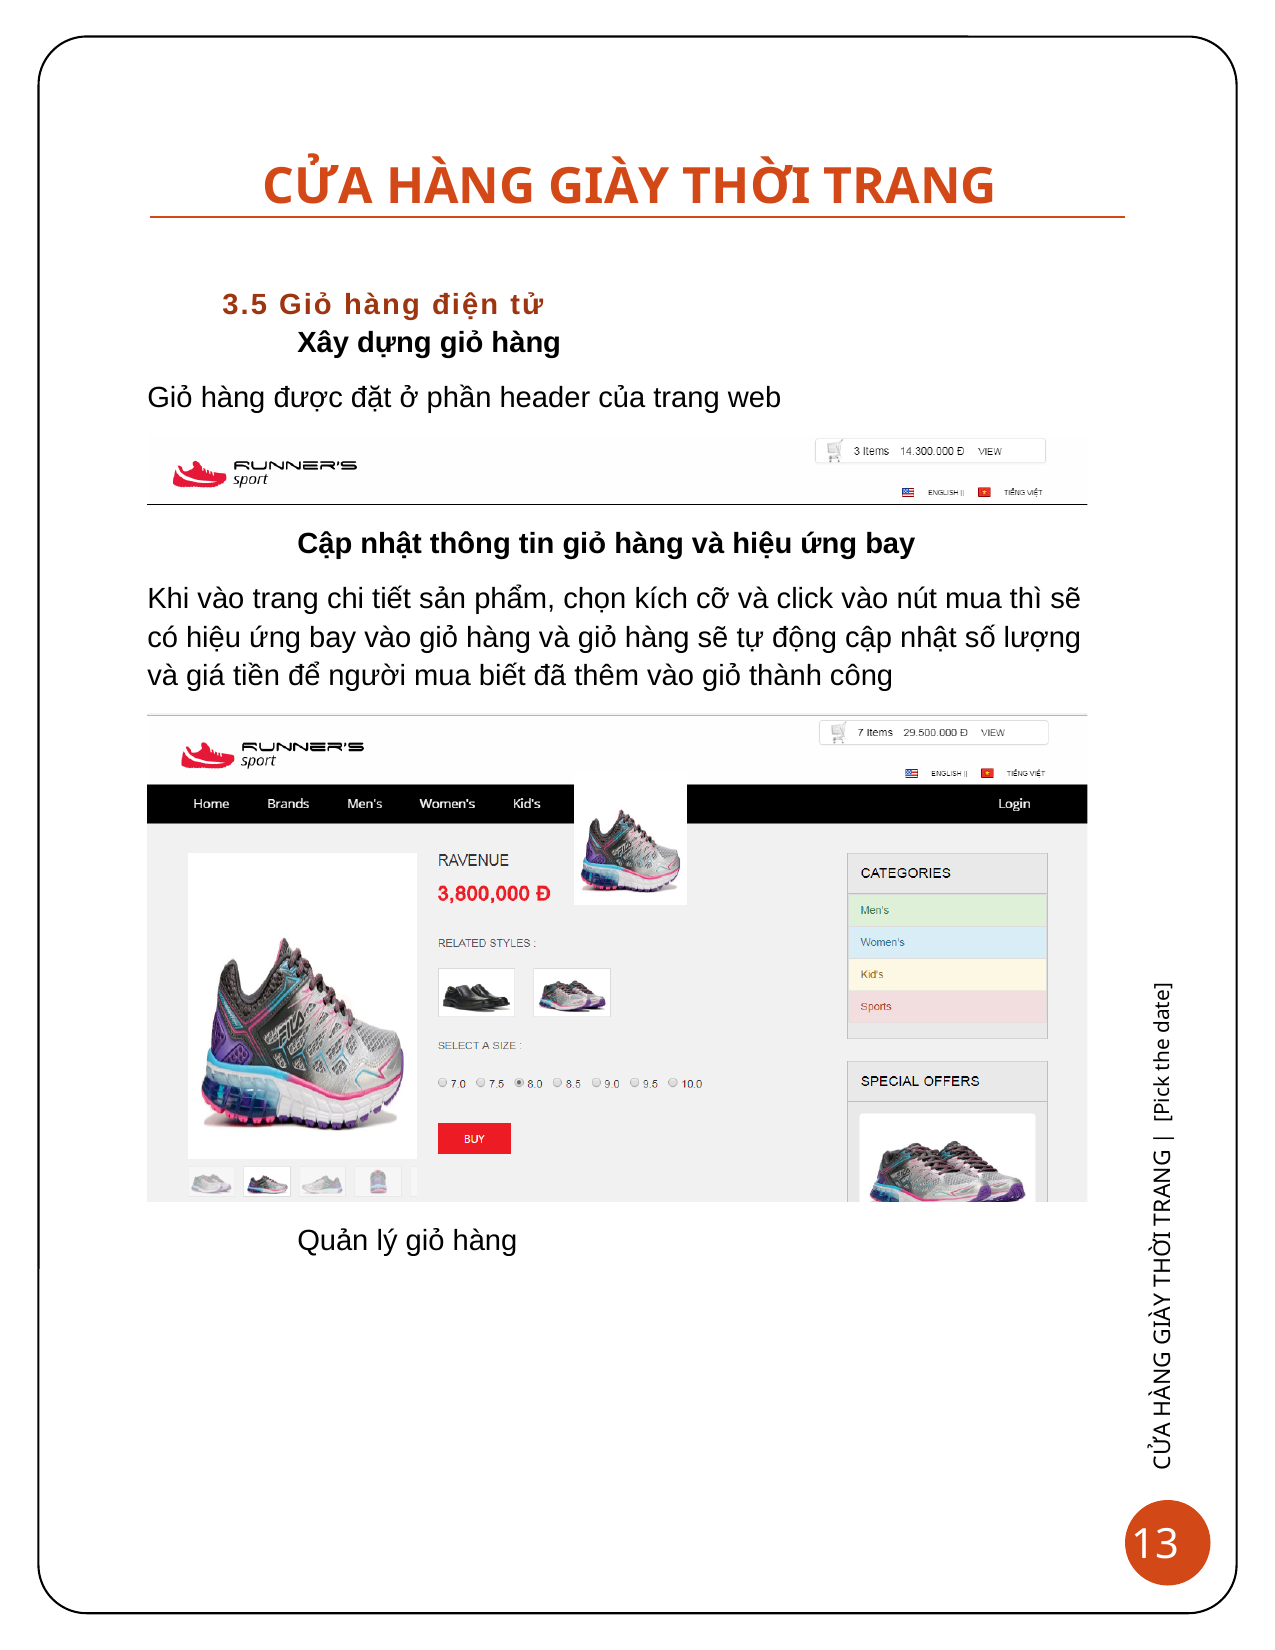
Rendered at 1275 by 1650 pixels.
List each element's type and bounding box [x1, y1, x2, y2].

picture [147, 713, 1088, 1202]
picture [147, 435, 1088, 505]
